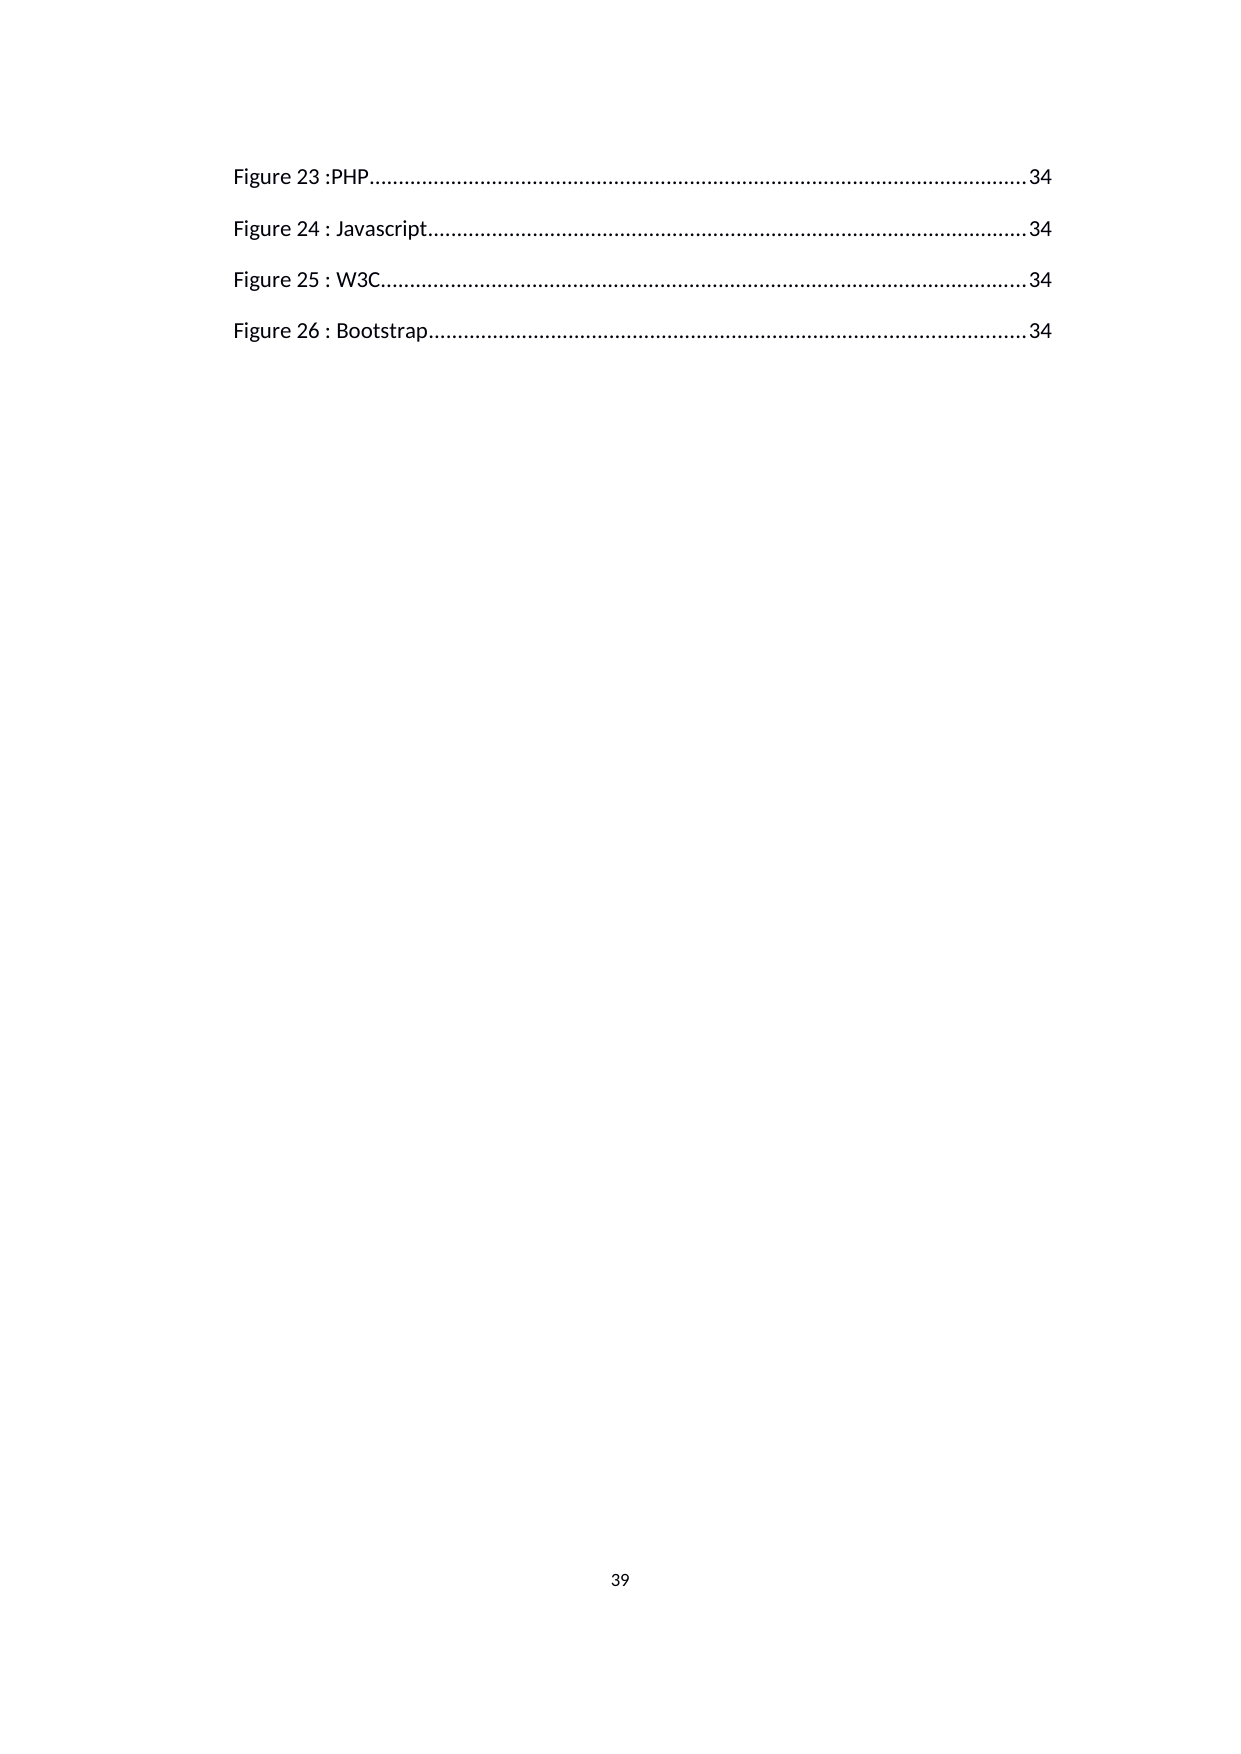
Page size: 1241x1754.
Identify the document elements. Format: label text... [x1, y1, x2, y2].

text Figure 26 : Bootstrap 34 [233, 314, 1053, 347]
text Figure 24 : Javascript 34 [233, 212, 1053, 244]
text Figure 25 : W3C 34 [233, 263, 1053, 295]
text Figure 23 :PHP 34 [233, 160, 1053, 193]
